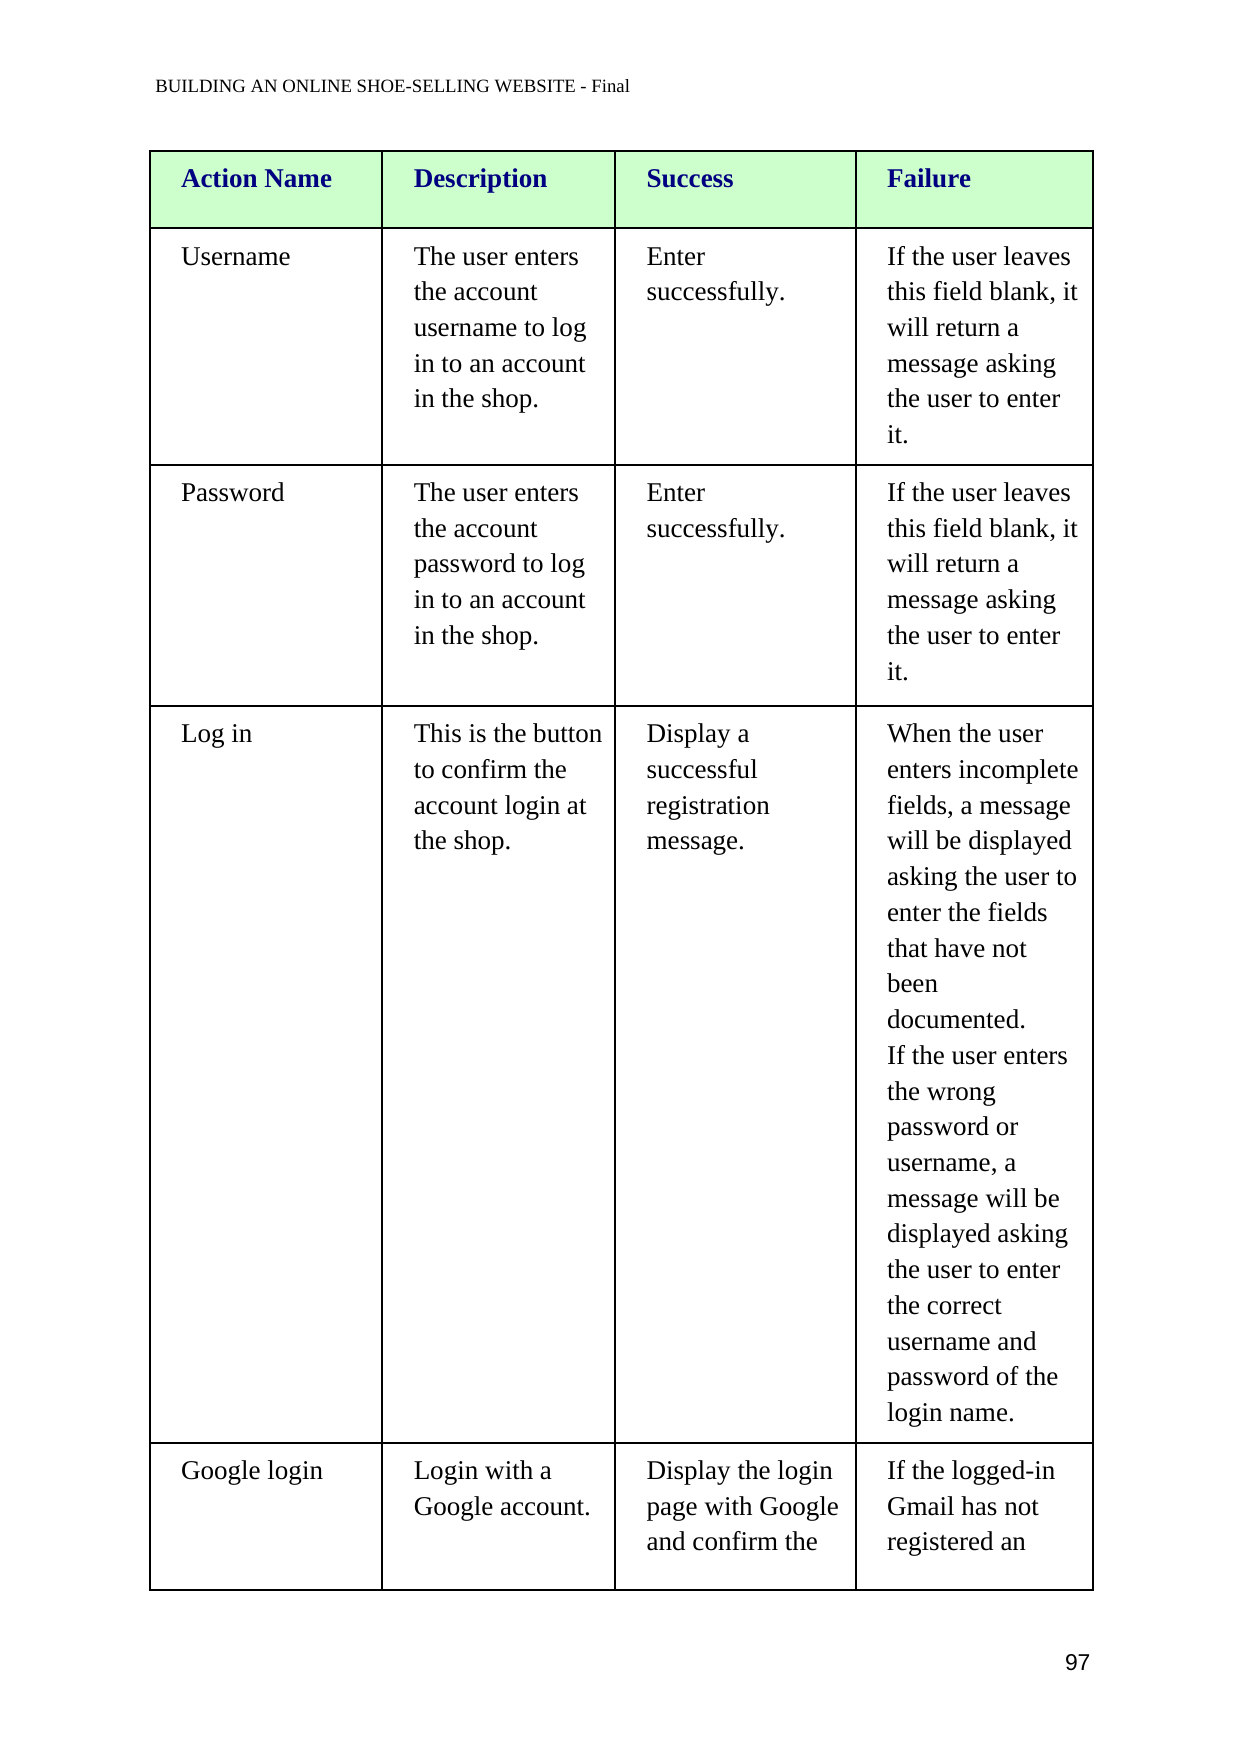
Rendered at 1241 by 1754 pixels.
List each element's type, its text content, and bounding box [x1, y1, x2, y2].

table_cell When the user enters incomplete fields, a message will be displayed asking the user to enter the fields that have not been documented. If the user enters the wrong password or username, a message will be displayed asking the user to enter the correct username and password of the login name. [857, 707, 1092, 1442]
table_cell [383, 1444, 614, 1589]
table_cell Password [151, 466, 381, 705]
table_cell If the user leaves this field blank, it will return a message asking the user to enter it. [857, 229, 1092, 464]
table_cell This is the button to confirm the account login at the shop. [383, 707, 614, 1442]
table_cell Google login [151, 1444, 381, 1589]
table_cell Enter successfully. [616, 229, 855, 464]
table_cell Username [151, 229, 381, 464]
table_cell The user enters the account username to log in to an account in the shop. [383, 229, 614, 464]
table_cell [616, 1444, 855, 1589]
table_cell Description [383, 152, 614, 227]
table_cell Display a successful registration message. [616, 707, 855, 1442]
table_cell If the user leaves this field blank, it will return a message asking the user to enter it. [857, 466, 1092, 705]
table_cell Action Name [151, 152, 381, 227]
table_cell Success [616, 152, 855, 227]
table_cell The user enters the account password to log in to an account in the shop. [383, 466, 614, 705]
table_cell Failure [857, 152, 1092, 227]
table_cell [857, 1444, 1092, 1589]
table_cell Enter successfully. [616, 466, 855, 705]
table_cell Log in [151, 707, 381, 1442]
